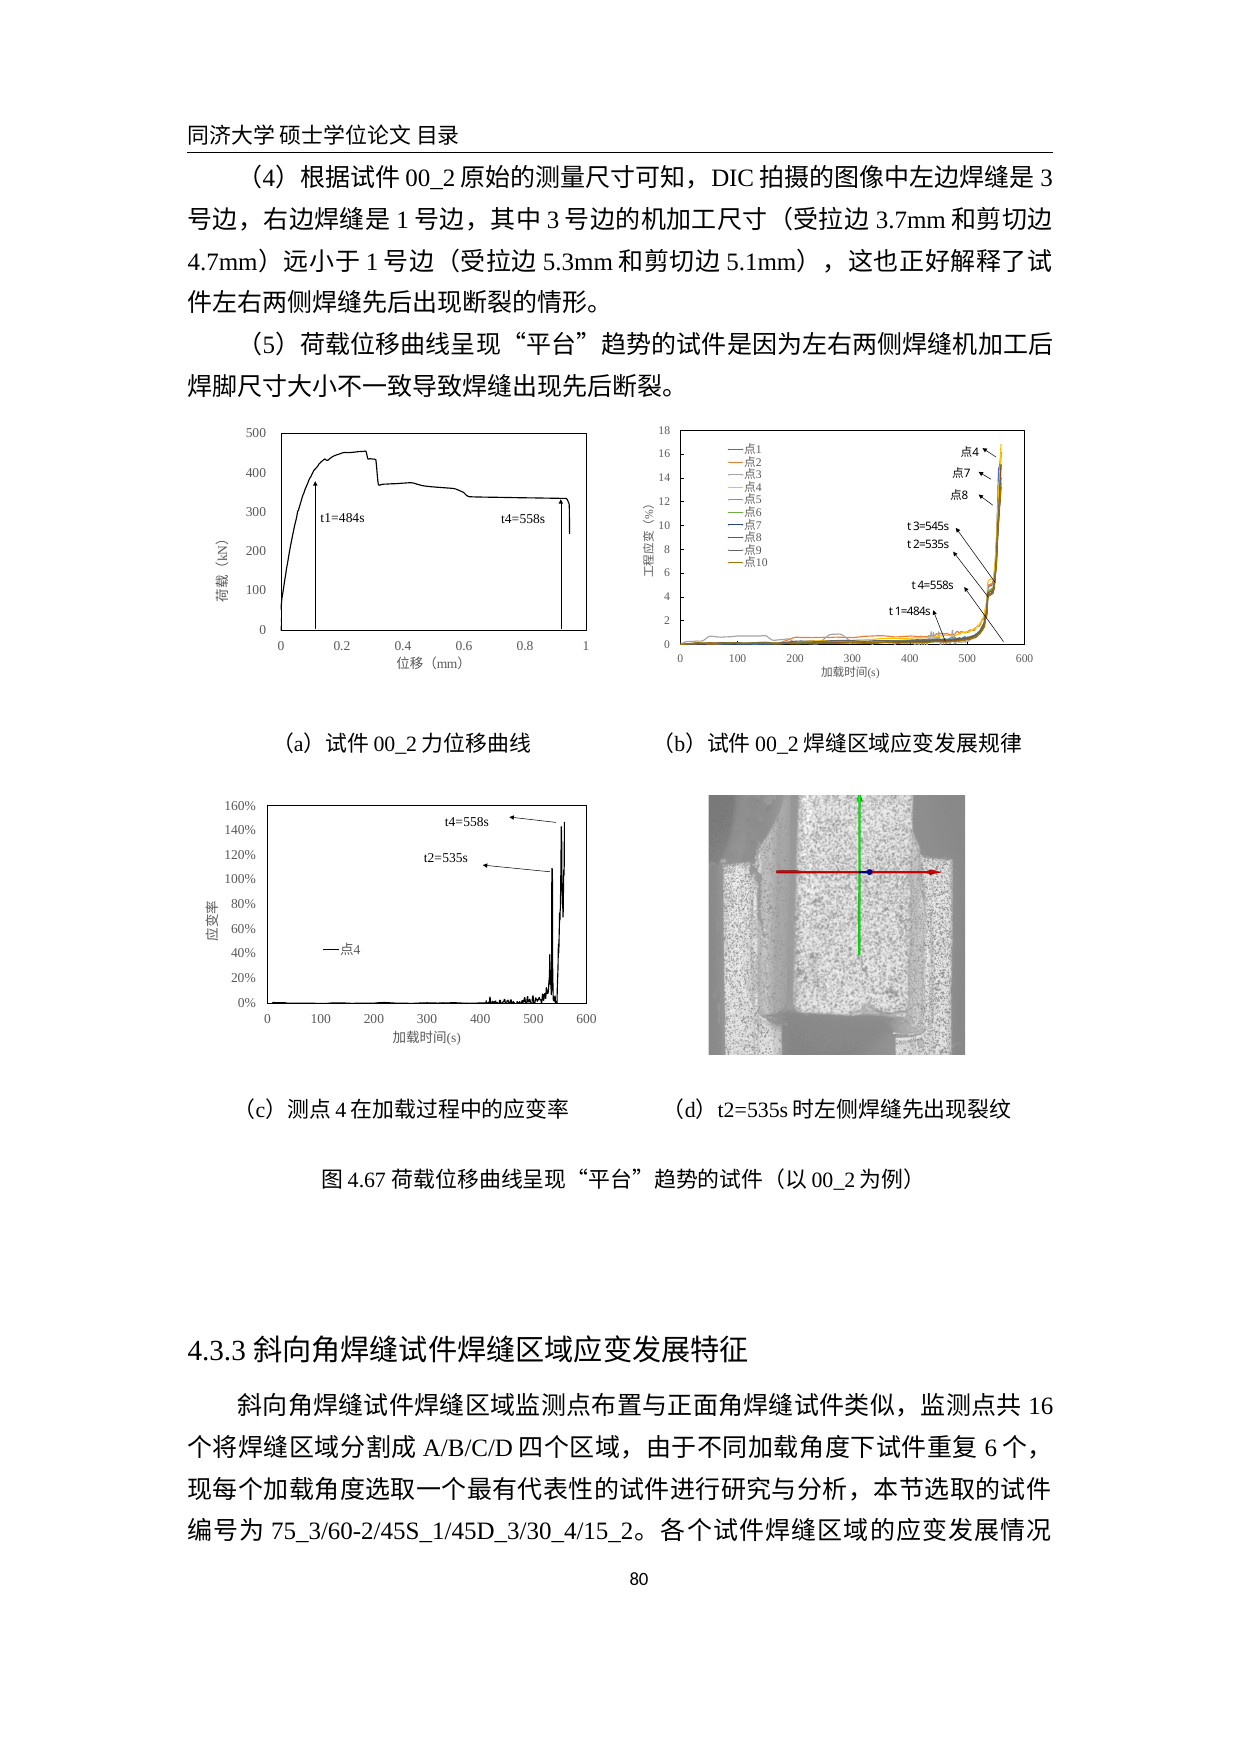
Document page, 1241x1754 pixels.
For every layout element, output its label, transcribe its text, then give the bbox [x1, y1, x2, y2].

picture [708, 795, 966, 1055]
text （5）荷载位移曲线呈现“平台”趋势的试件是因为左右两侧焊缝机加工后焊脚尺寸大小不一致导致焊缝出现先后断裂。 [187, 320, 1053, 403]
text （4）根据试件00_2原始的测量尺寸可知，DIC拍摄的图像中左边焊缝是3号边，右边焊缝是1号边，其中3号边的机加工尺寸（受拉边3.7mm和剪切边4.7mm）远小于1号边（受拉边5.3mm和剪切边5.1mm），这也正好解释了试件左右两侧焊缝先后出现断裂的情形。 [187, 153, 1053, 320]
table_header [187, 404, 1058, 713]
list 斜向角焊缝试件焊缝区域应变发展特征 [187, 1327, 1053, 1369]
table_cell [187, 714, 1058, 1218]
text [187, 1381, 1053, 1548]
